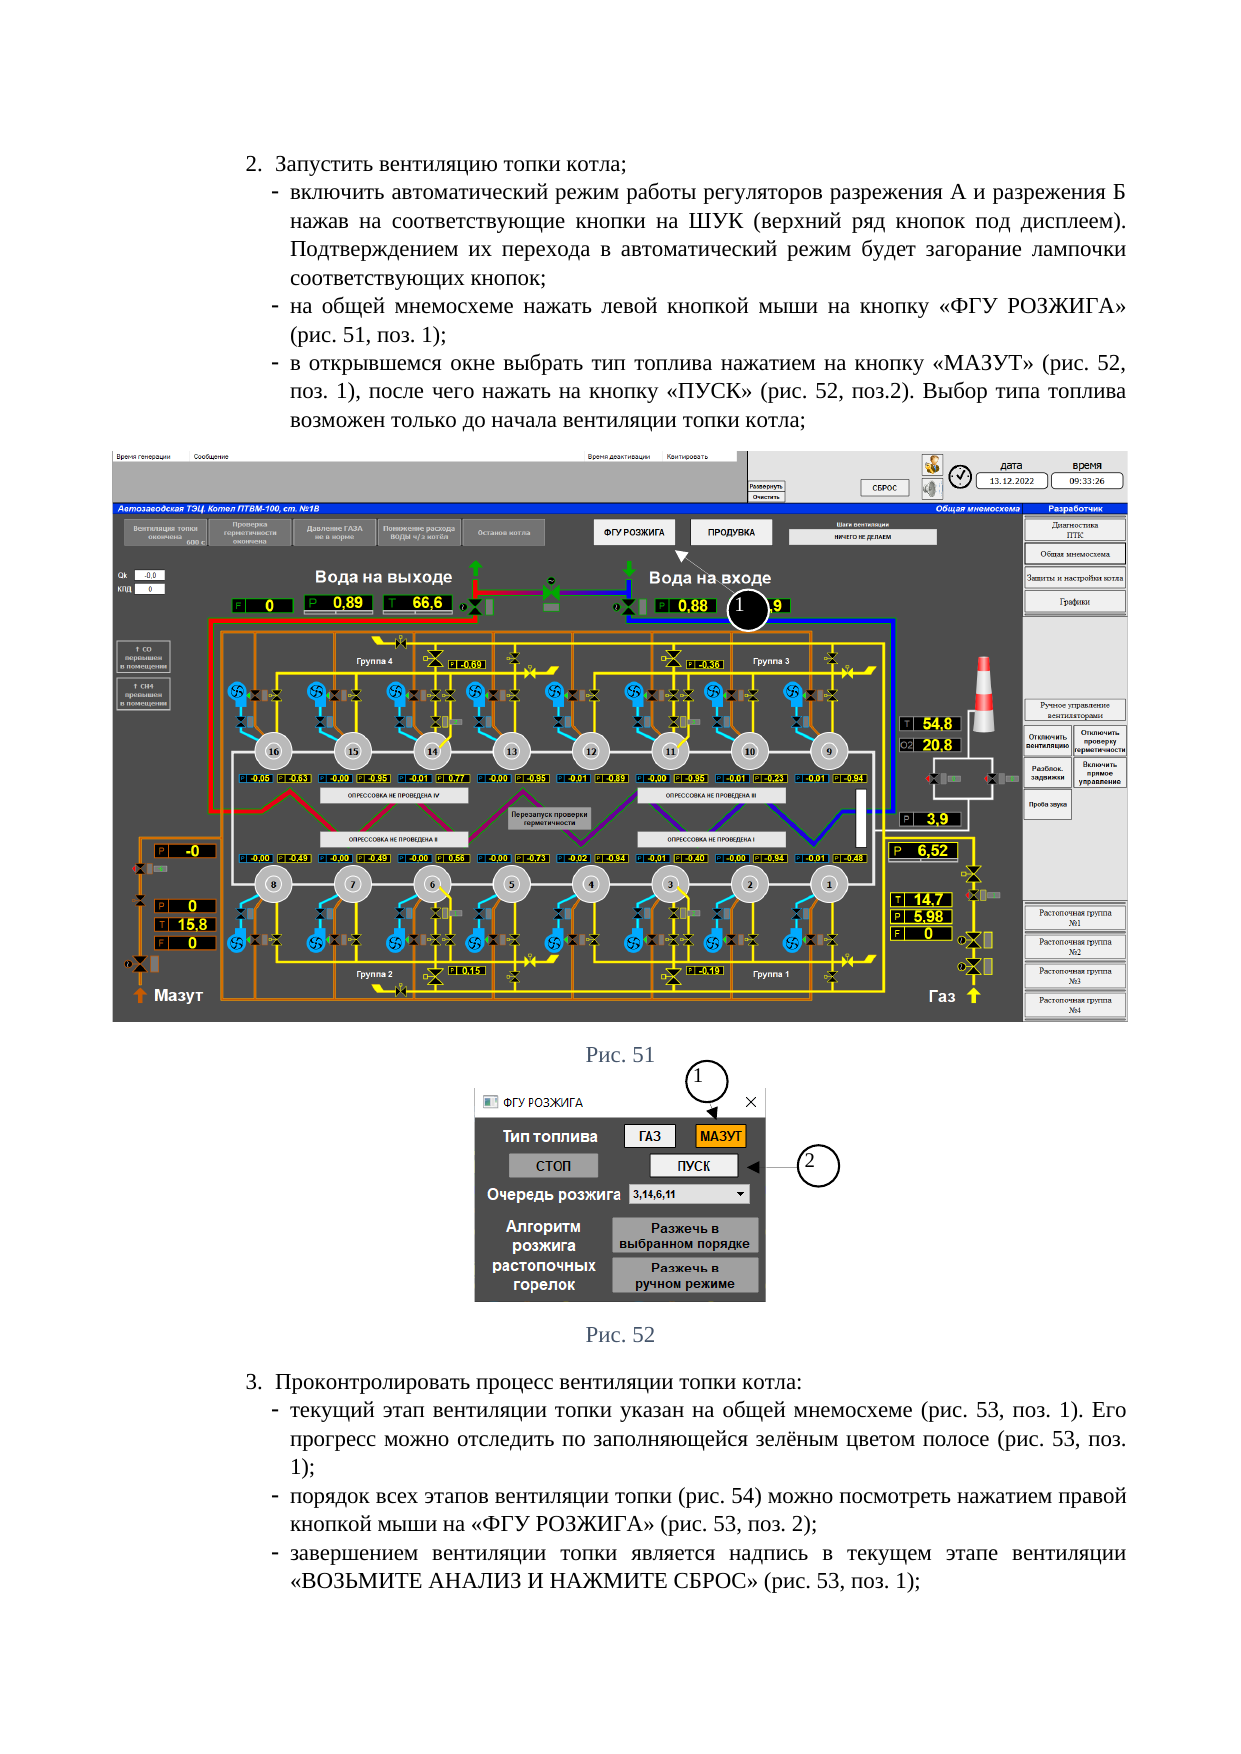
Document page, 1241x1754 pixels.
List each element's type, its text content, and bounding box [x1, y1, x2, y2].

picture [474, 1088, 766, 1302]
list в открывшемся окне выбрать тип топлива нажатием на кнопку «МАЗУТ» (рис. 52, поз. 1), после чего нажать на кнопку «ПУСК» (рис. 52, поз.2). Выбор типа топлива возможен только до начала вентиляции топки котла; [271, 349, 1128, 432]
list текущий этап вентиляции топки указан на общей мнемосхеме (рис. 53, поз. 1). Его прогресс можно отследить по заполняющейся зелёным цветом полосе (рис. 53, поз. 1); [271, 1396, 1128, 1480]
picture [112, 451, 1128, 1022]
list завершением вентиляции топки является надпись в текущем этапе вентиляции «ВОЗЬМИТЕ АНАЛИЗ И НАЖМИТЕ СБРОС» (рис. 53, поз. 1); [271, 1539, 1128, 1593]
list порядок всех этапов вентиляции топки (рис. 54) можно посмотреть нажатием правой кнопкой мыши на «ФГУ РОЗЖИГА» (рис. 53, поз. 2); [271, 1482, 1128, 1537]
text Рис. 52 [112, 1321, 1128, 1347]
list Запустить вентиляцию топки котла; [245, 150, 1128, 176]
list включить автоматический режим работы регуляторов разрежения А и разрежения Б нажав на соответствующие кнопки на ШУК (верхний ряд кнопок под дисплеем). Подтверждением их перехода в автоматический режим будет загорание лампочки соответствующих кнопок; [271, 178, 1128, 290]
list Проконтролировать процесс вентиляции топки котла: [245, 1368, 1128, 1394]
list на общей мнемосхеме нажать левой кнопкой мыши на кнопку «ФГУ РОЗЖИГА» (рис. 51, поз. 1); [271, 292, 1128, 347]
text Рис. 51 [112, 1041, 1128, 1067]
